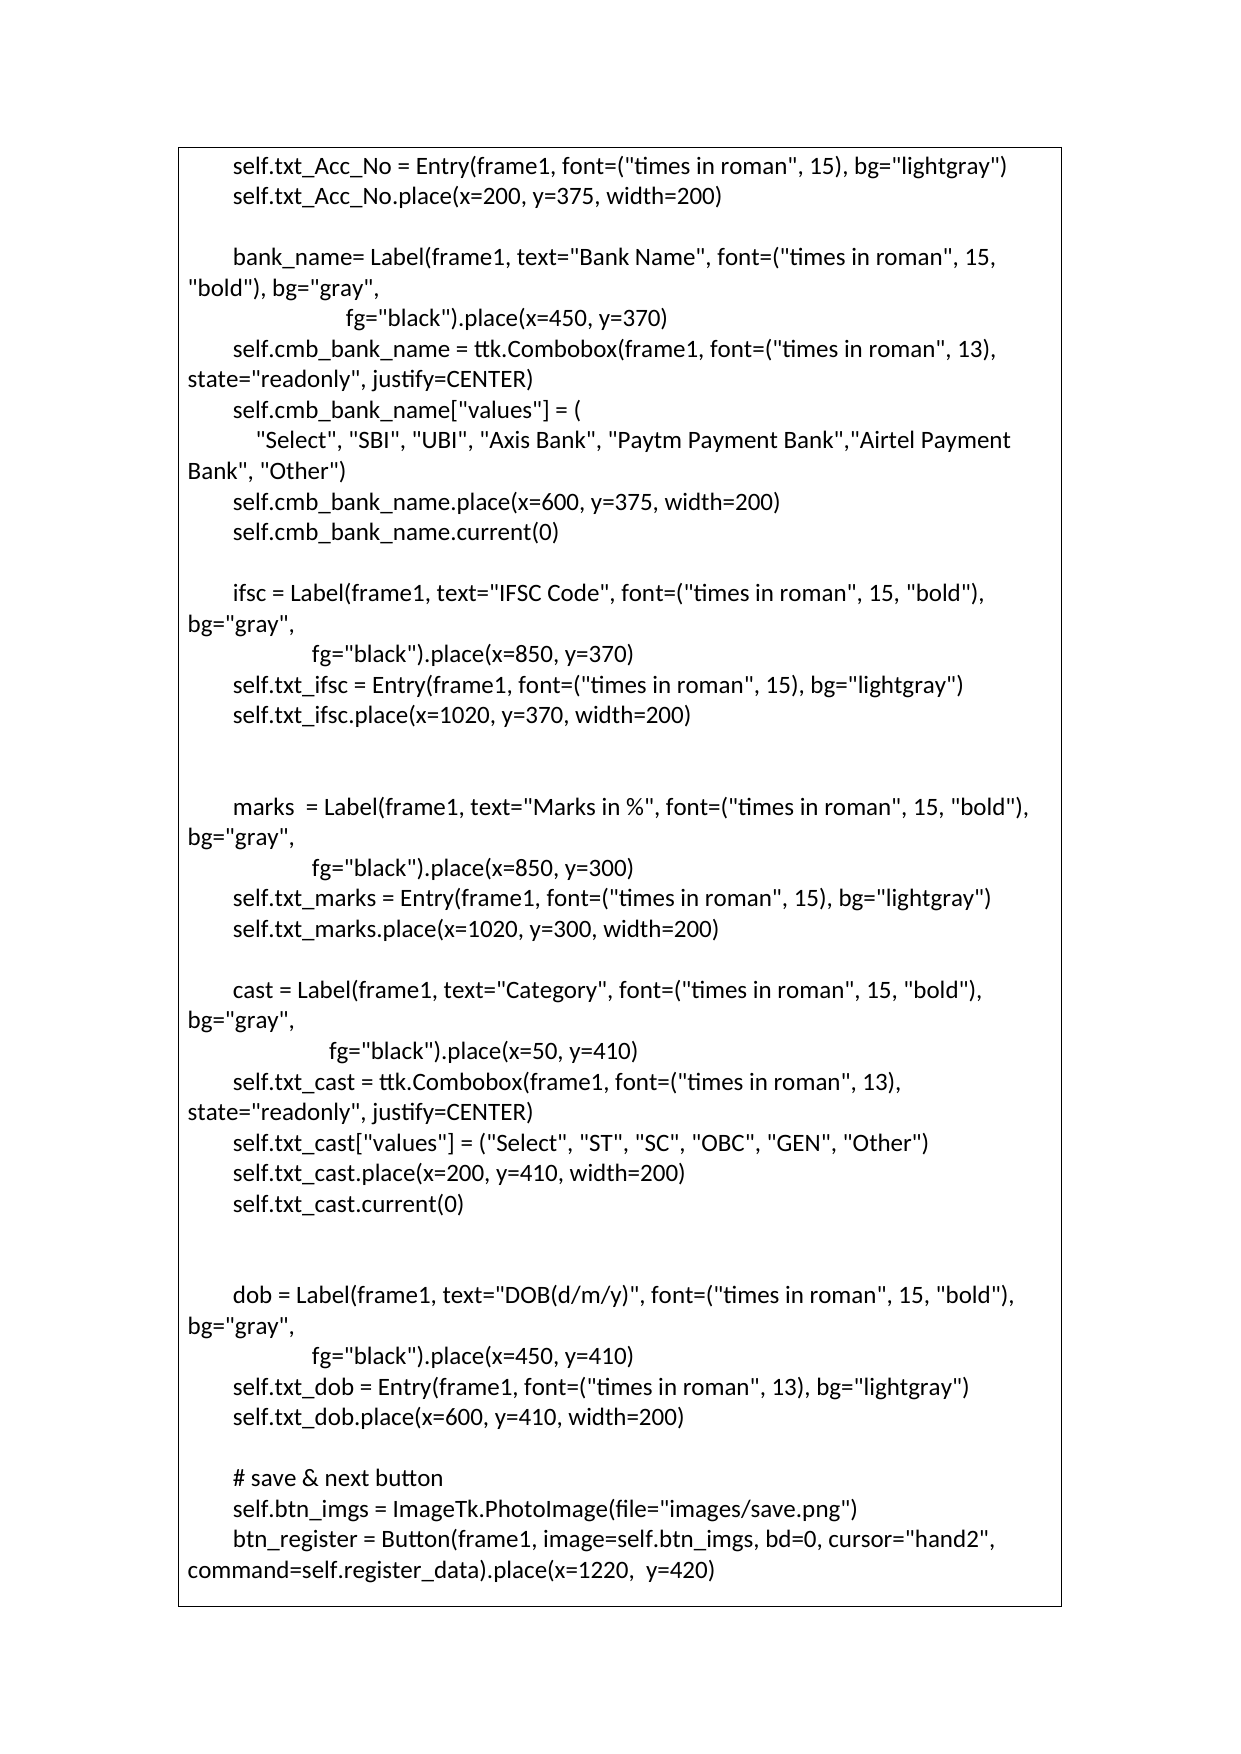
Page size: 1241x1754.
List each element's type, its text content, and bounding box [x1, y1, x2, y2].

list self.txt_cast = ttk.Combobox(frame1, font=("times in roman", 13), state="readonly", justify=CENTER) [187, 1066, 1053, 1127]
list dob = Label(frame1, text="DOB(d/m/y)", font=("times in roman", 15, "bold"), bg="gray", [187, 1279, 1053, 1340]
list fg="black").place(x=50, y=410) [187, 1035, 1053, 1066]
list self.cmb_bank_name = ttk.Combobox(frame1, font=("times in roman", 13), state="readonly", justify=CENTER) [187, 333, 1053, 394]
list fg="black").place(x=450, y=370) [187, 303, 1053, 333]
list self.txt_cast["values"] = ("Select", "ST", "SC", "OBC", "GEN", "Other") [187, 1127, 1053, 1157]
list self.cmb_bank_name.place(x=600, y=375, width=200) [187, 486, 1053, 516]
list self.txt_marks.place(x=1020, y=300, width=200) [187, 913, 1053, 943]
list self.txt_cast.place(x=200, y=410, width=200) [187, 1157, 1053, 1188]
list fg="black").place(x=850, y=300) [187, 852, 1053, 882]
list self.cmb_bank_name["values"] = ( [187, 394, 1053, 425]
list btn_register = Button(frame1, image=self.btn_imgs, bd=0, cursor="hand2", command=self.register_data).place(x=1220, y=420) [187, 1523, 1053, 1584]
list fg="black").place(x=850, y=370) [187, 638, 1053, 669]
list self.txt_marks = Entry(frame1, font=("times in roman", 15), bg="lightgray") [187, 882, 1053, 913]
list self.txt_dob.place(x=600, y=410, width=200) [187, 1401, 1053, 1432]
list self.txt_dob = Entry(frame1, font=("times in roman", 13), bg="lightgray") [187, 1371, 1053, 1401]
list bank_name= Label(frame1, text="Bank Name", font=("times in roman", 15, "bold"), bg="gray", [187, 242, 1053, 303]
list cast = Label(frame1, text="Category", font=("times in roman", 15, "bold"), bg="gray", [187, 974, 1053, 1035]
list "Select", "SBI", "UBI", "Axis Bank", "Paytm Payment Bank","Airtel Payment Bank", "Other") [187, 425, 1053, 486]
list self.txt_ifsc.place(x=1020, y=370, width=200) [187, 699, 1053, 730]
list ifsc = Label(frame1, text="IFSC Code", font=("times in roman", 15, "bold"), bg="gray", [187, 577, 1053, 638]
list self.txt_cast.current(0) [187, 1188, 1053, 1218]
list self.txt_Acc_No = Entry(frame1, font=("times in roman", 15), bg="lightgray") [187, 150, 1053, 181]
list self.cmb_bank_name.current(0) [187, 516, 1053, 547]
list fg="black").place(x=450, y=410) [187, 1340, 1053, 1371]
list self.btn_imgs = ImageTk.PhotoImage(file="images/save.png") [187, 1493, 1053, 1523]
list self.txt_Acc_No.place(x=200, y=375, width=200) [187, 181, 1053, 211]
list self.txt_ifsc = Entry(frame1, font=("times in roman", 15), bg="lightgray") [187, 669, 1053, 699]
list # save & next button [187, 1462, 1053, 1493]
list marks = Label(frame1, text="Marks in %", font=("times in roman", 15, "bold"), bg="gray", [187, 791, 1053, 852]
